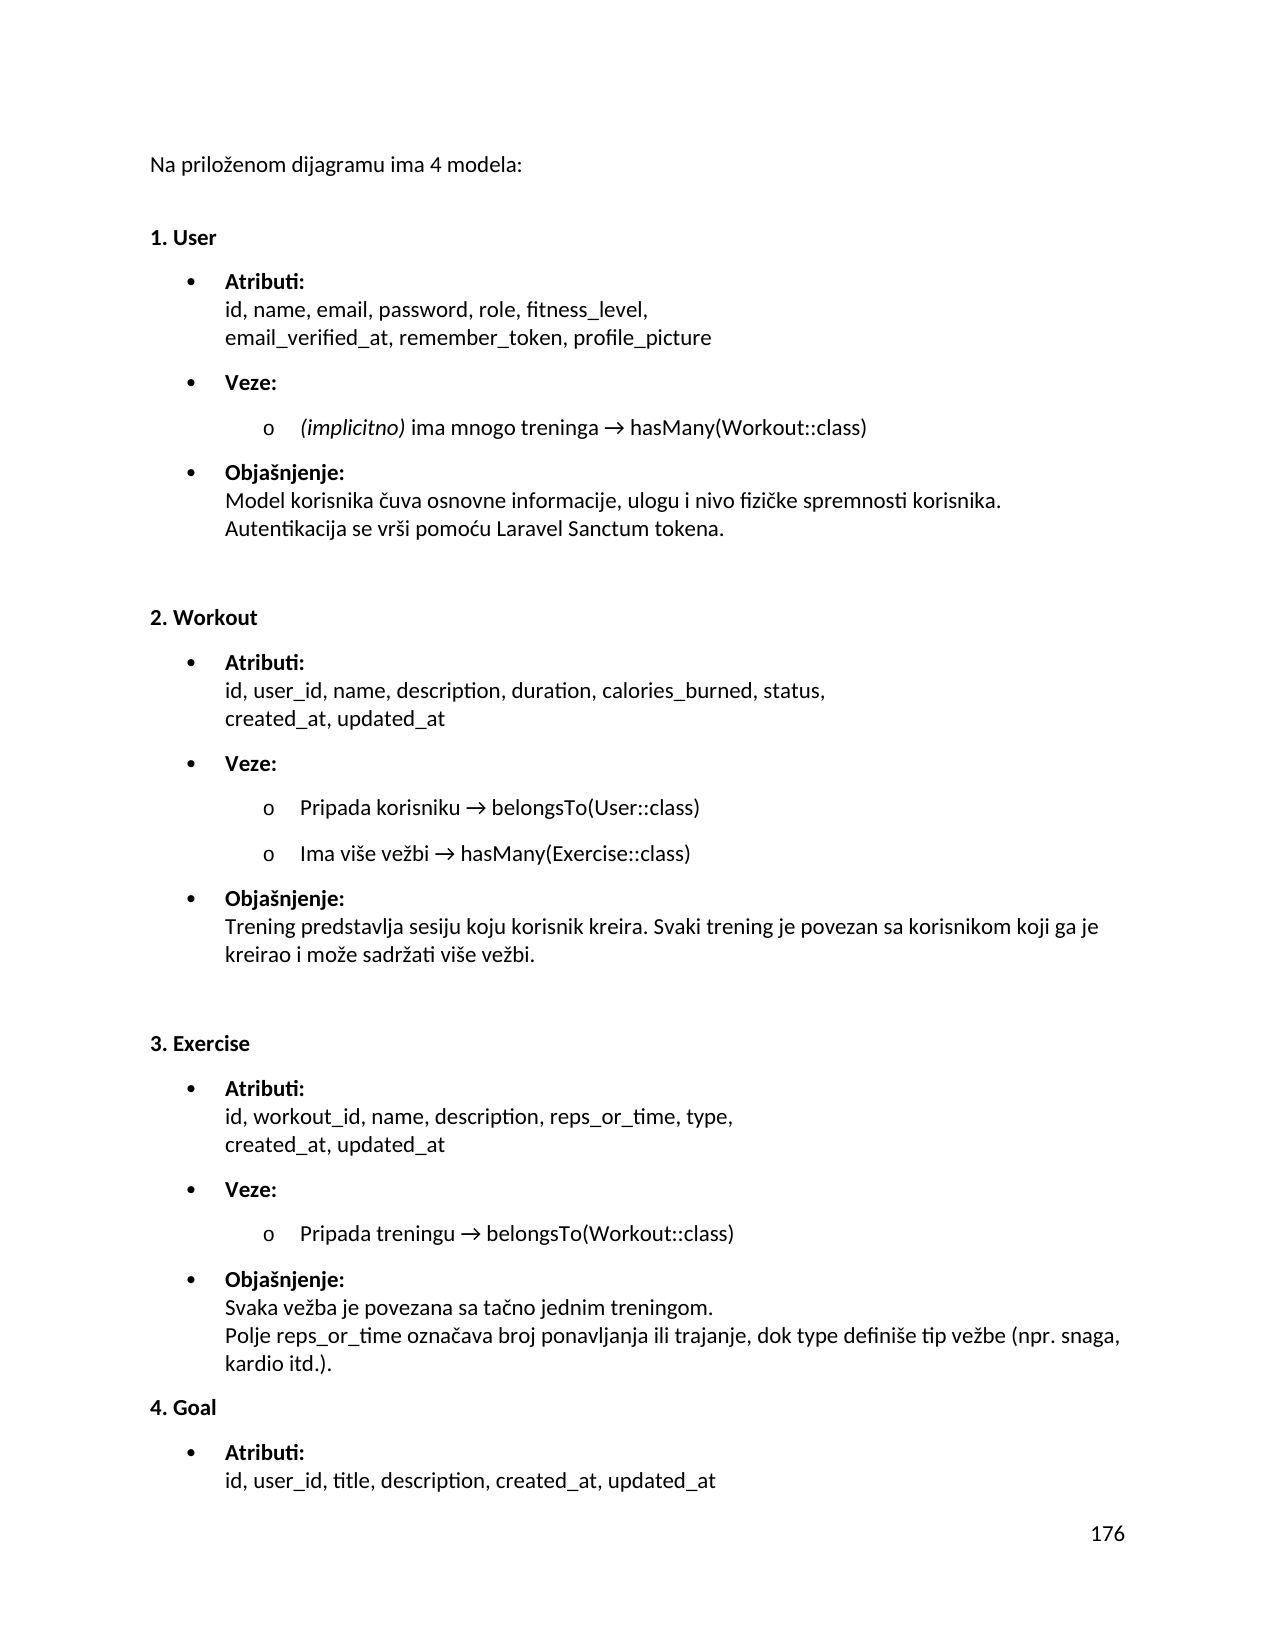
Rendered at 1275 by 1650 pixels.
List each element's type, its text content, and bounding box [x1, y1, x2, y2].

list Objašnjenje: Trening predstavlja sesiju koju korisnik kreira. Svaki trening je povezan sa korisnikom koji ga je kreirao i može sadržati više vežbi. [187, 884, 1125, 968]
list Objašnjenje: Svaka vežba je povezana sa tačno jednim treningom. Polje reps_or_time označava broj ponavljanja ili trajanje, dok type definiše tip vežbe (npr. snaga, kardio itd.). [187, 1265, 1125, 1377]
list Atributi: id, name, email, password, role, fitness_level, email_verified_at, remember_token, profile_picture [187, 267, 1125, 351]
text 2. Workout [150, 603, 1125, 631]
list Atributi: id, user_id, title, description, created_at, updated_at [187, 1438, 1125, 1494]
text 1. User [150, 195, 1125, 251]
list Veze: [187, 368, 1125, 396]
list Objašnjenje: Model korisnika čuva osnovne informacije, ulogu i nivo fizičke spremnosti korisnika. Autentikacija se vrši pomoću Laravel Sanctum tokena. [187, 458, 1125, 542]
list Veze: [187, 749, 1125, 777]
list Atributi: id, workout_id, name, description, reps_or_time, type, created_at, updated_at [187, 1074, 1125, 1158]
list Pripada treningu → belongsTo(Workout::class) [262, 1219, 1125, 1248]
list (implicitno) ima mnogo treninga → hasMany(Workout::class) [262, 413, 1125, 441]
text 3. Exercise [150, 1029, 1125, 1057]
text Na priloženom dijagramu ima 4 modela: [150, 150, 1125, 178]
list Veze: [187, 1175, 1125, 1203]
list Pripada korisniku → belongsTo(User::class) [262, 793, 1125, 822]
list Atributi: id, user_id, name, description, duration, calories_burned, status, created_at, updated_at [187, 648, 1125, 732]
text 4. Goal [150, 1393, 1125, 1421]
list Ima više vežbi → hasMany(Exercise::class) [262, 839, 1125, 867]
